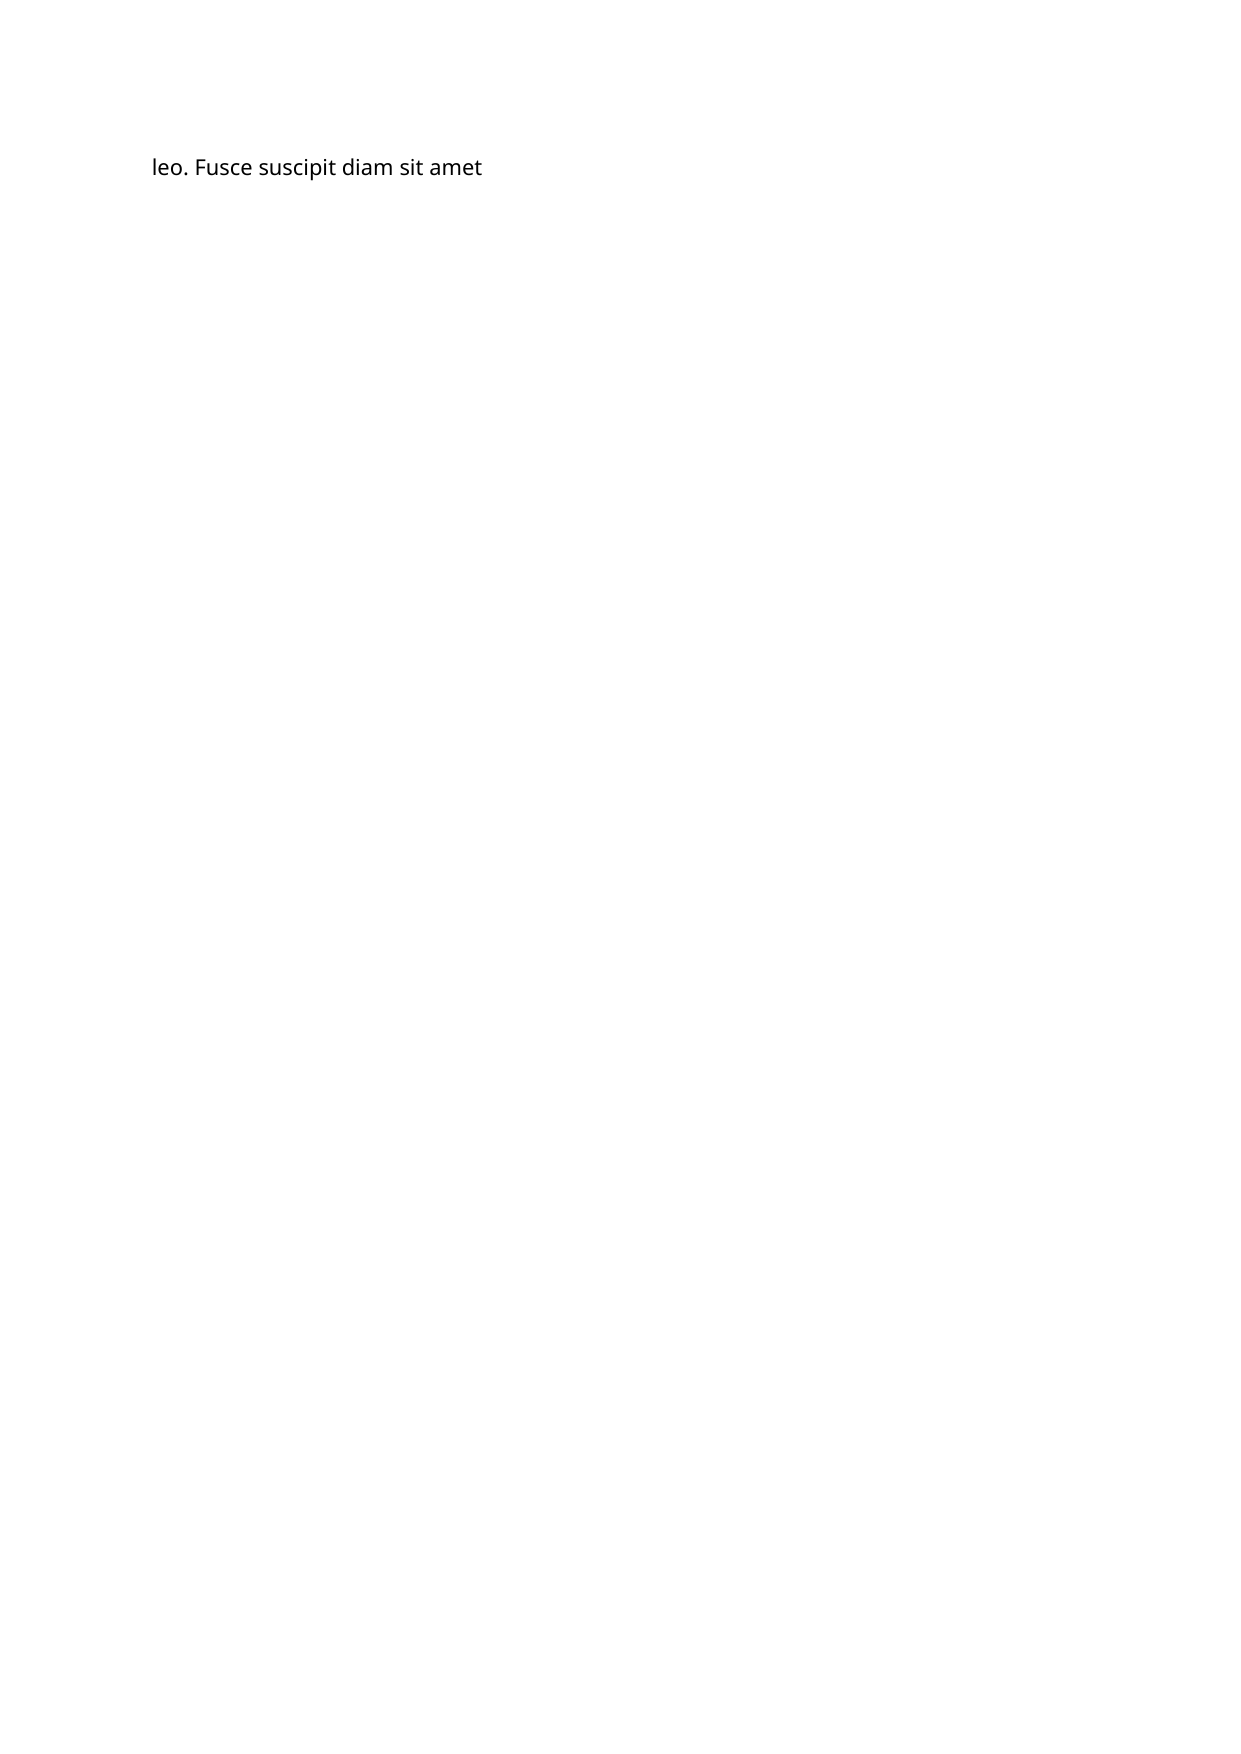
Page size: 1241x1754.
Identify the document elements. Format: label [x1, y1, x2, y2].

text [152, 152, 1093, 182]
